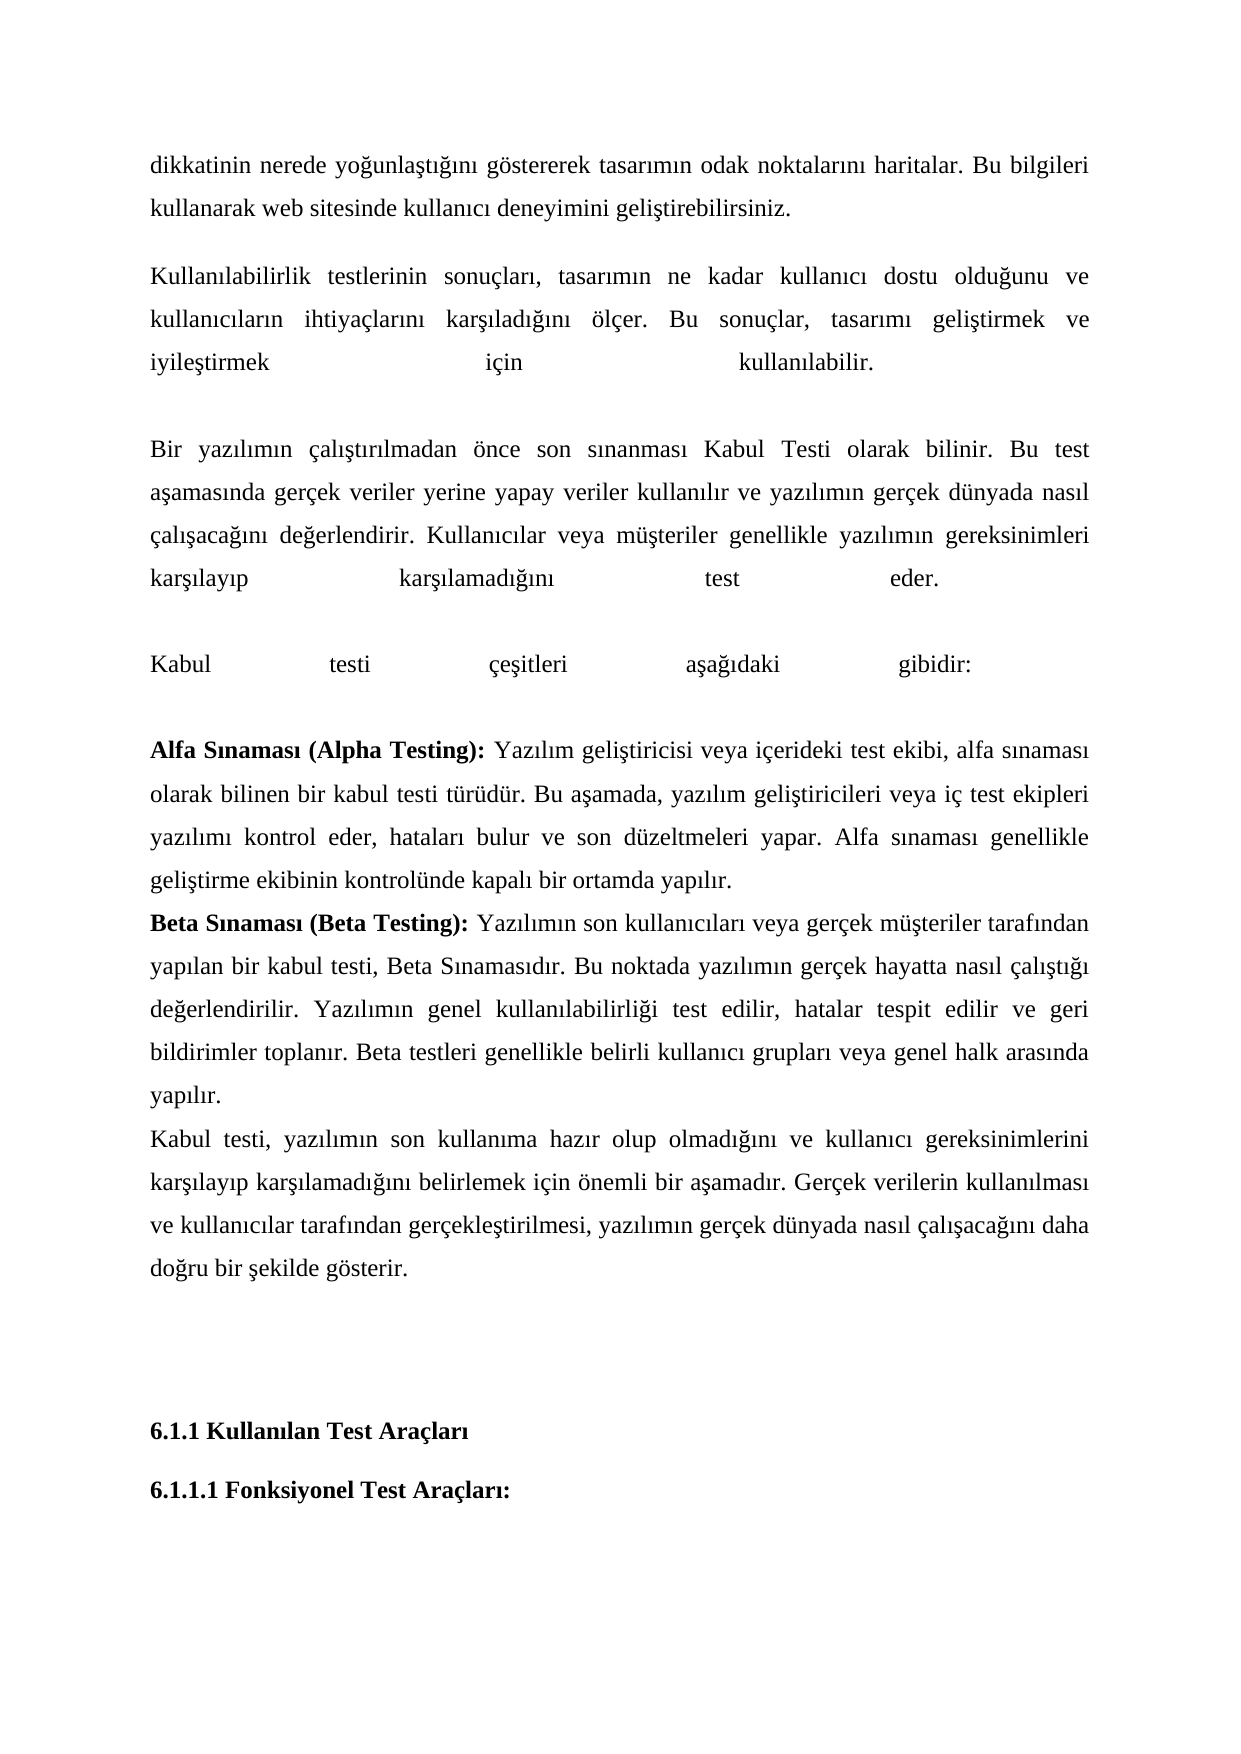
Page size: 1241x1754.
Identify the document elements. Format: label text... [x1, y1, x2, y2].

text Kullanılabilirlik testlerinin sonuçları, tasarımın ne kadar kullanıcı dostu olduğunu ve kullanıcıların ihtiyaçlarını karşıladığını ölçer. Bu sonuçlar, tasarımı geliştirmek ve iyileştirmek için kullanılabilir. Bir yazılımın çalıştırılmadan önce son sınanması Kabul Testi olarak bilinir. Bu test aşamasında gerçek veriler yerine yapay veriler kullanılır ve yazılımın gerçek dünyada nasıl çalışacağını değerlendirir. Kullanıcılar veya müşteriler genellikle yazılımın gereksinimleri karşılayıp karşılamadığını test eder. Kabul testi çeşitleri aşağıdaki gibidir: Alfa Sınaması (Alpha Testing): Yazılım geliştiricisi veya içerideki test ekibi, alfa sınaması olarak bilinen bir kabul testi türüdür. Bu aşamada, yazılım geliştiricileri veya iç test ekipleri yazılımı kontrol eder, hataları bulur ve son düzeltmeleri yapar. Alfa sınaması genellikle geliştirme ekibinin kontrolünde kapalı bir ortamda yapılır. [150, 261, 1090, 894]
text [150, 150, 1090, 222]
text 6.1.1 Kullanılan Test Araçları [150, 1416, 1090, 1444]
text 6.1.1.1 Fonksiyonel Test Araçları: [150, 1476, 1090, 1504]
text Beta Sınaması (Beta Testing): Yazılımın son kullanıcıları veya gerçek müşteriler tarafından yapılan bir kabul testi, Beta Sınamasıdır. Bu noktada yazılımın gerçek hayatta nasıl çalıştığı değerlendirilir. Yazılımın genel kullanılabilirliği test edilir, hatalar tespit edilir ve geri bildirimler toplanır. Beta testleri genellikle belirli kullanıcı grupları veya genel halk arasında yapılır. Kabul testi, yazılımın son kullanıma hazır olup olmadığını ve kullanıcı gereksinimlerini karşılayıp karşılamadığını belirlemek için önemli bir aşamadır. Gerçek verilerin kullanılması ve kullanıcılar tarafından gerçekleştirilmesi, yazılımın gerçek dünyada nasıl çalışacağını daha doğru bir şekilde gösterir. [150, 908, 1090, 1282]
